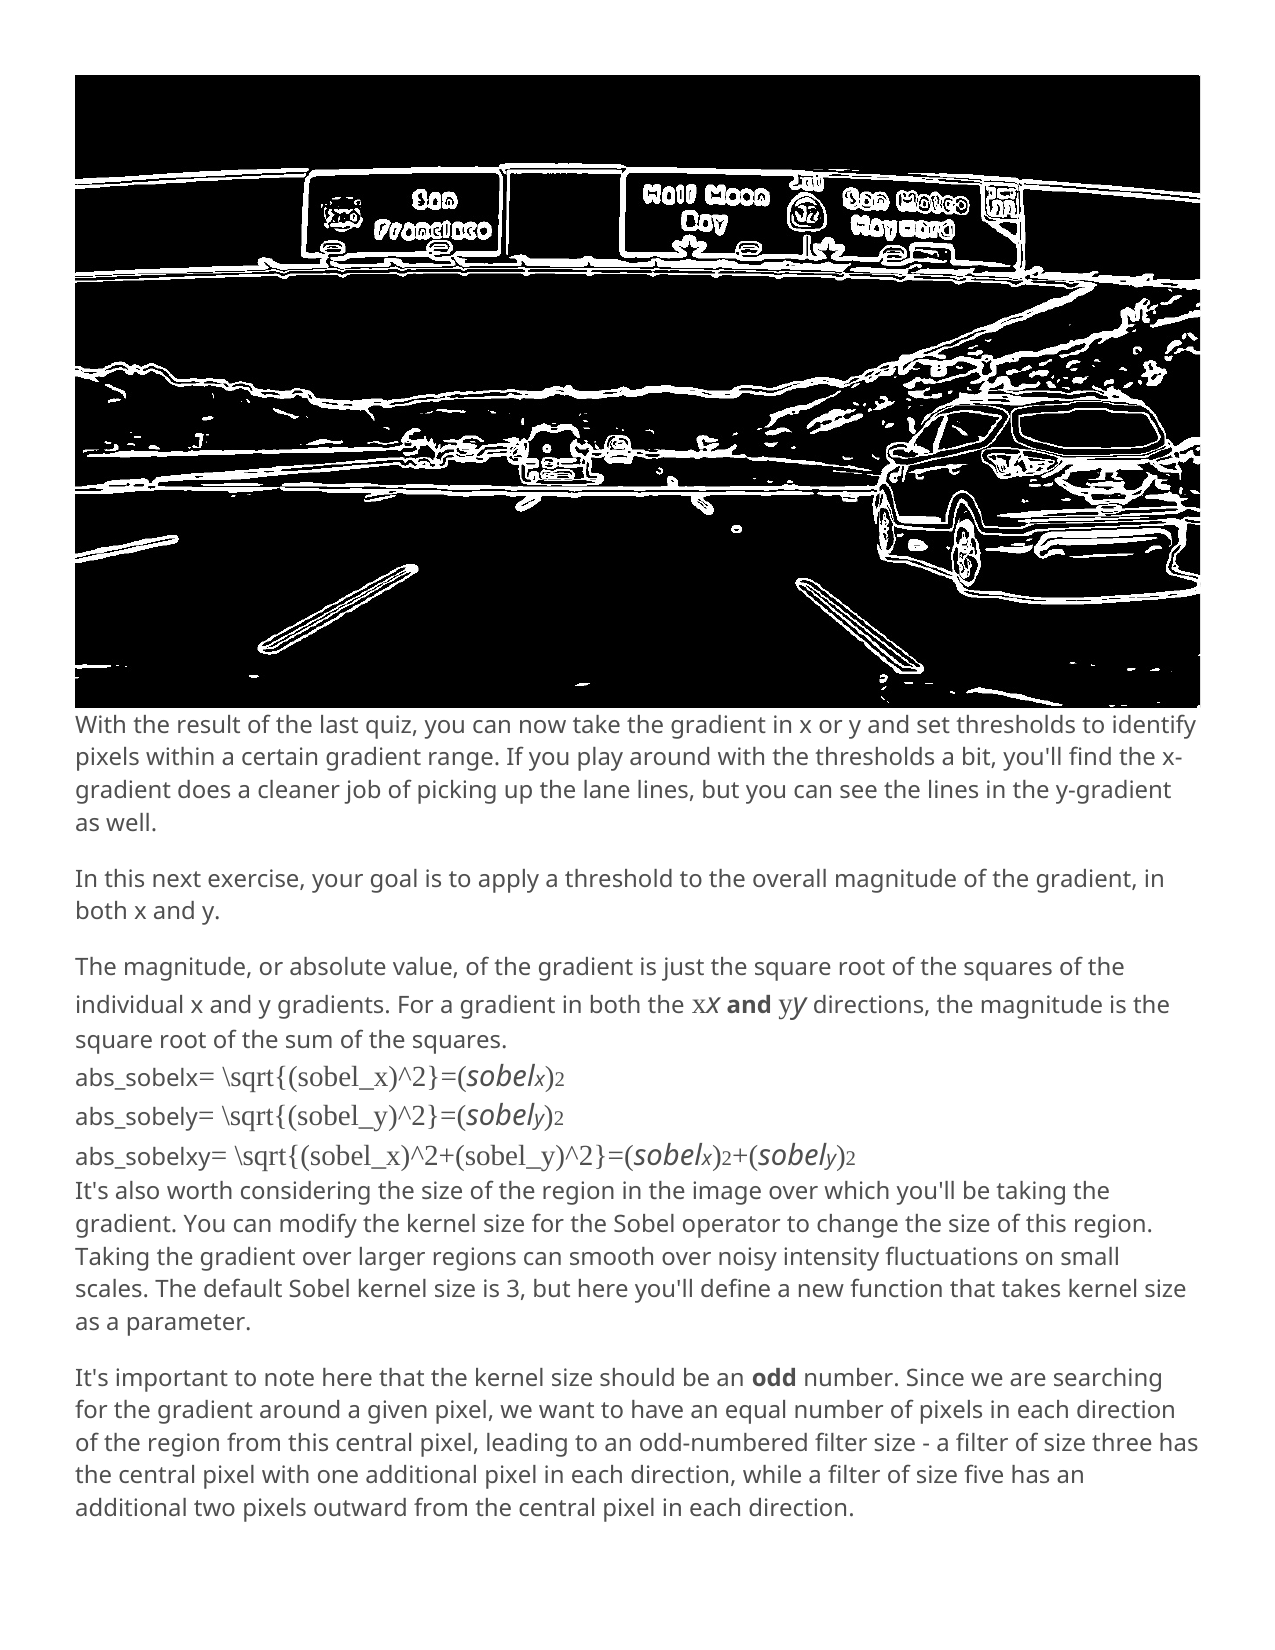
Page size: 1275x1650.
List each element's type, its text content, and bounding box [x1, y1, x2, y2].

text abs_sobelx= \sqrt{(sobel_x)^2}=(sobelx​)2​ [75, 1055, 1200, 1095]
text In this next exercise, your goal is to apply a threshold to the overall magnitude of the gradient, in both x and y. [75, 861, 1200, 927]
text It's important to note here that the kernel size should be an odd number. Since we are searching for the gradient around a given pixel, we want to have an equal number of pixels in each direction of the region from this central pixel, leading to an odd-numbered filter size - a filter of size three has the central pixel with one additional pixel in each direction, while a filter of size five has an additional two pixels outward from the central pixel in each direction. [75, 1361, 1200, 1523]
text abs_sobely= \sqrt{(sobel_y)^2}=(sobely​)2​ [75, 1095, 1200, 1134]
text The magnitude, or absolute value, of the gradient is just the square root of the squares of the individual x and y gradients. For a gradient in both the xx and yy directions, the magnitude is the square root of the sum of the squares. [75, 950, 1200, 1055]
text With the result of the last quiz, you can now take the gradient in x or y and set thresholds to identify pixels within a certain gradient range. If you play around with the thresholds a bit, you'll find the x-gradient does a cleaner job of picking up the lane lines, but you can see the lines in the y-gradient as well. [75, 708, 1200, 838]
picture [75, 75, 1200, 708]
text abs_sobelxy= \sqrt{(sobel_x)^2+(sobel_y)^2}=(sobelx​)2+(sobely​)2​ [75, 1134, 1200, 1174]
text It's also worth considering the size of the region in the image over which you'll be taking the gradient. You can modify the kernel size for the Sobel operator to change the size of this region. Taking the gradient over larger regions can smooth over noisy intensity fluctuations on small scales. The default Sobel kernel size is 3, but here you'll define a new function that takes kernel size as a parameter. [75, 1174, 1200, 1337]
